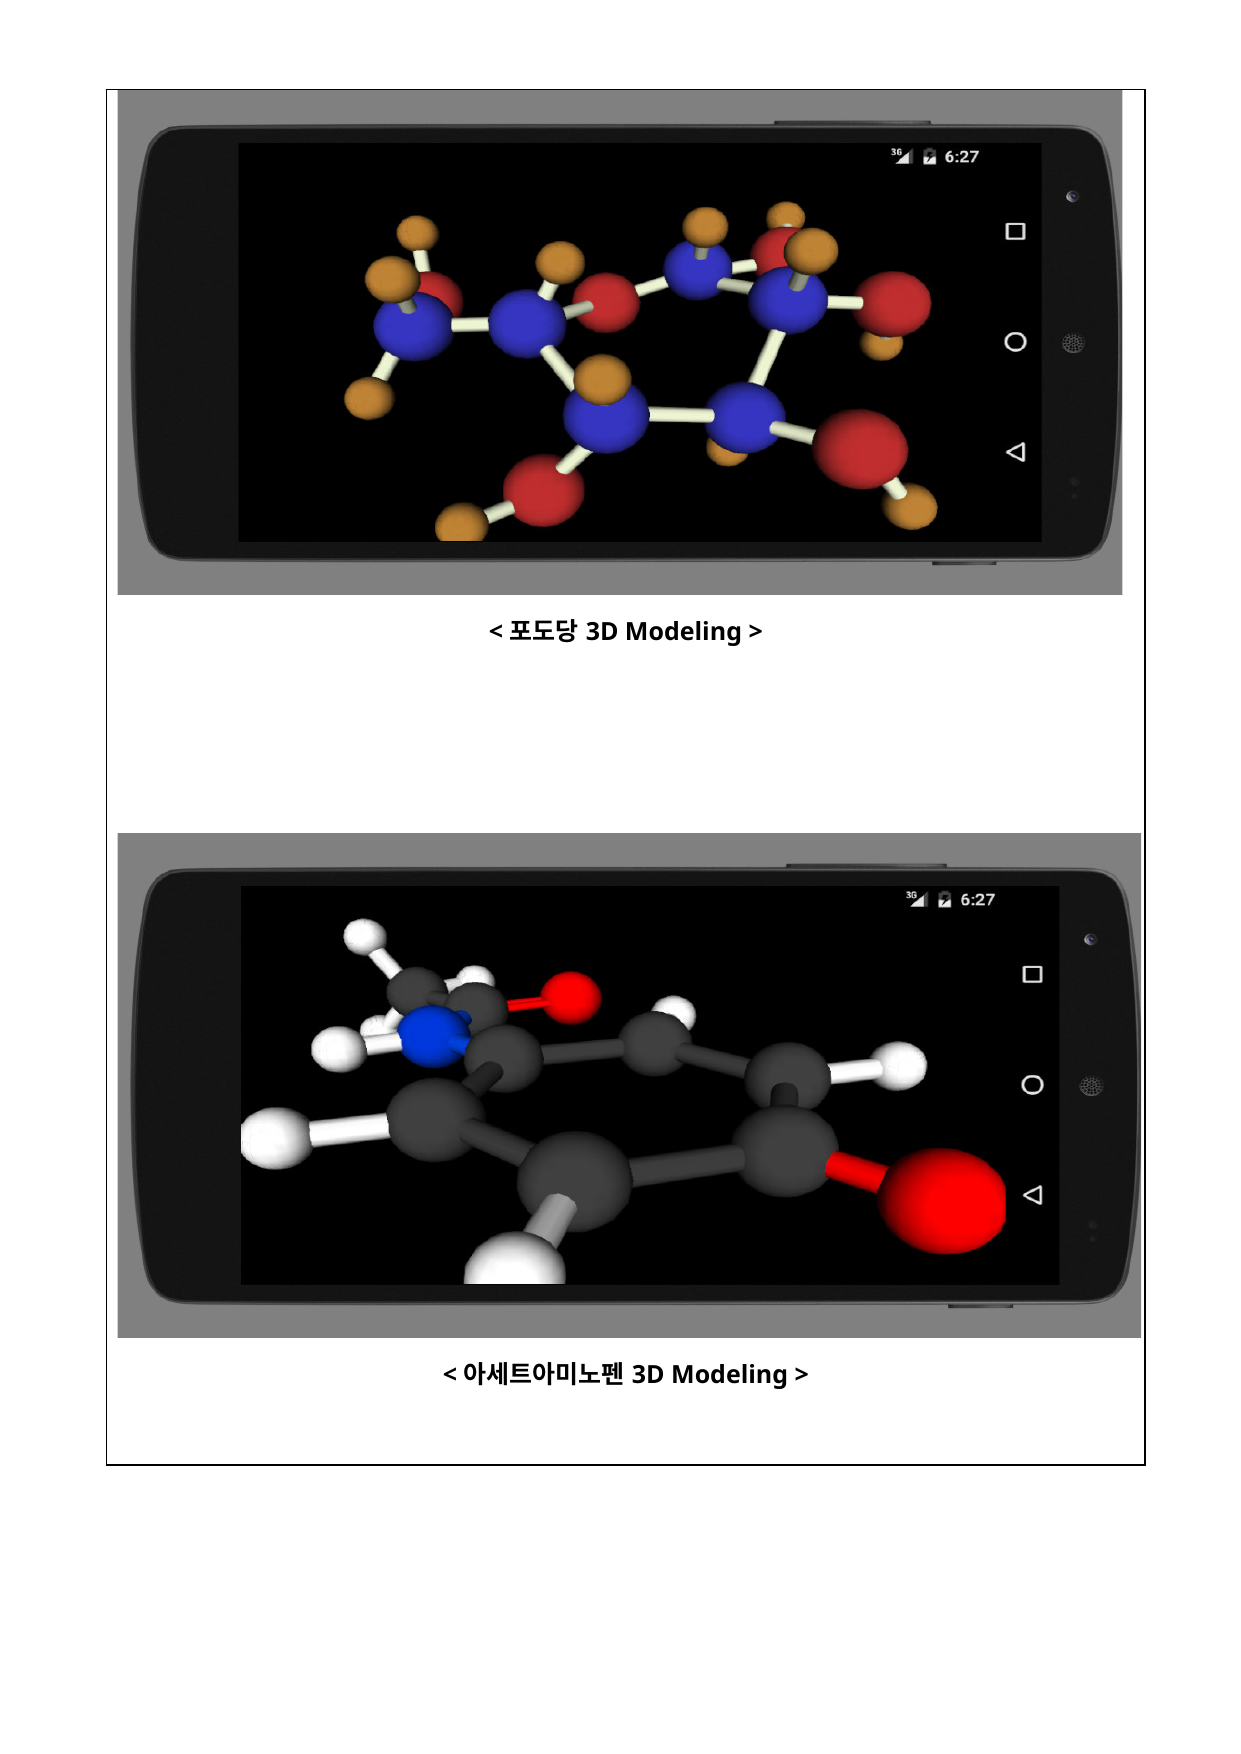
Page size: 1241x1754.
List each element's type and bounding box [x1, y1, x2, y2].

picture [117, 90, 1123, 595]
picture [117, 833, 1142, 1338]
table_cell [107, 90, 1144, 1464]
